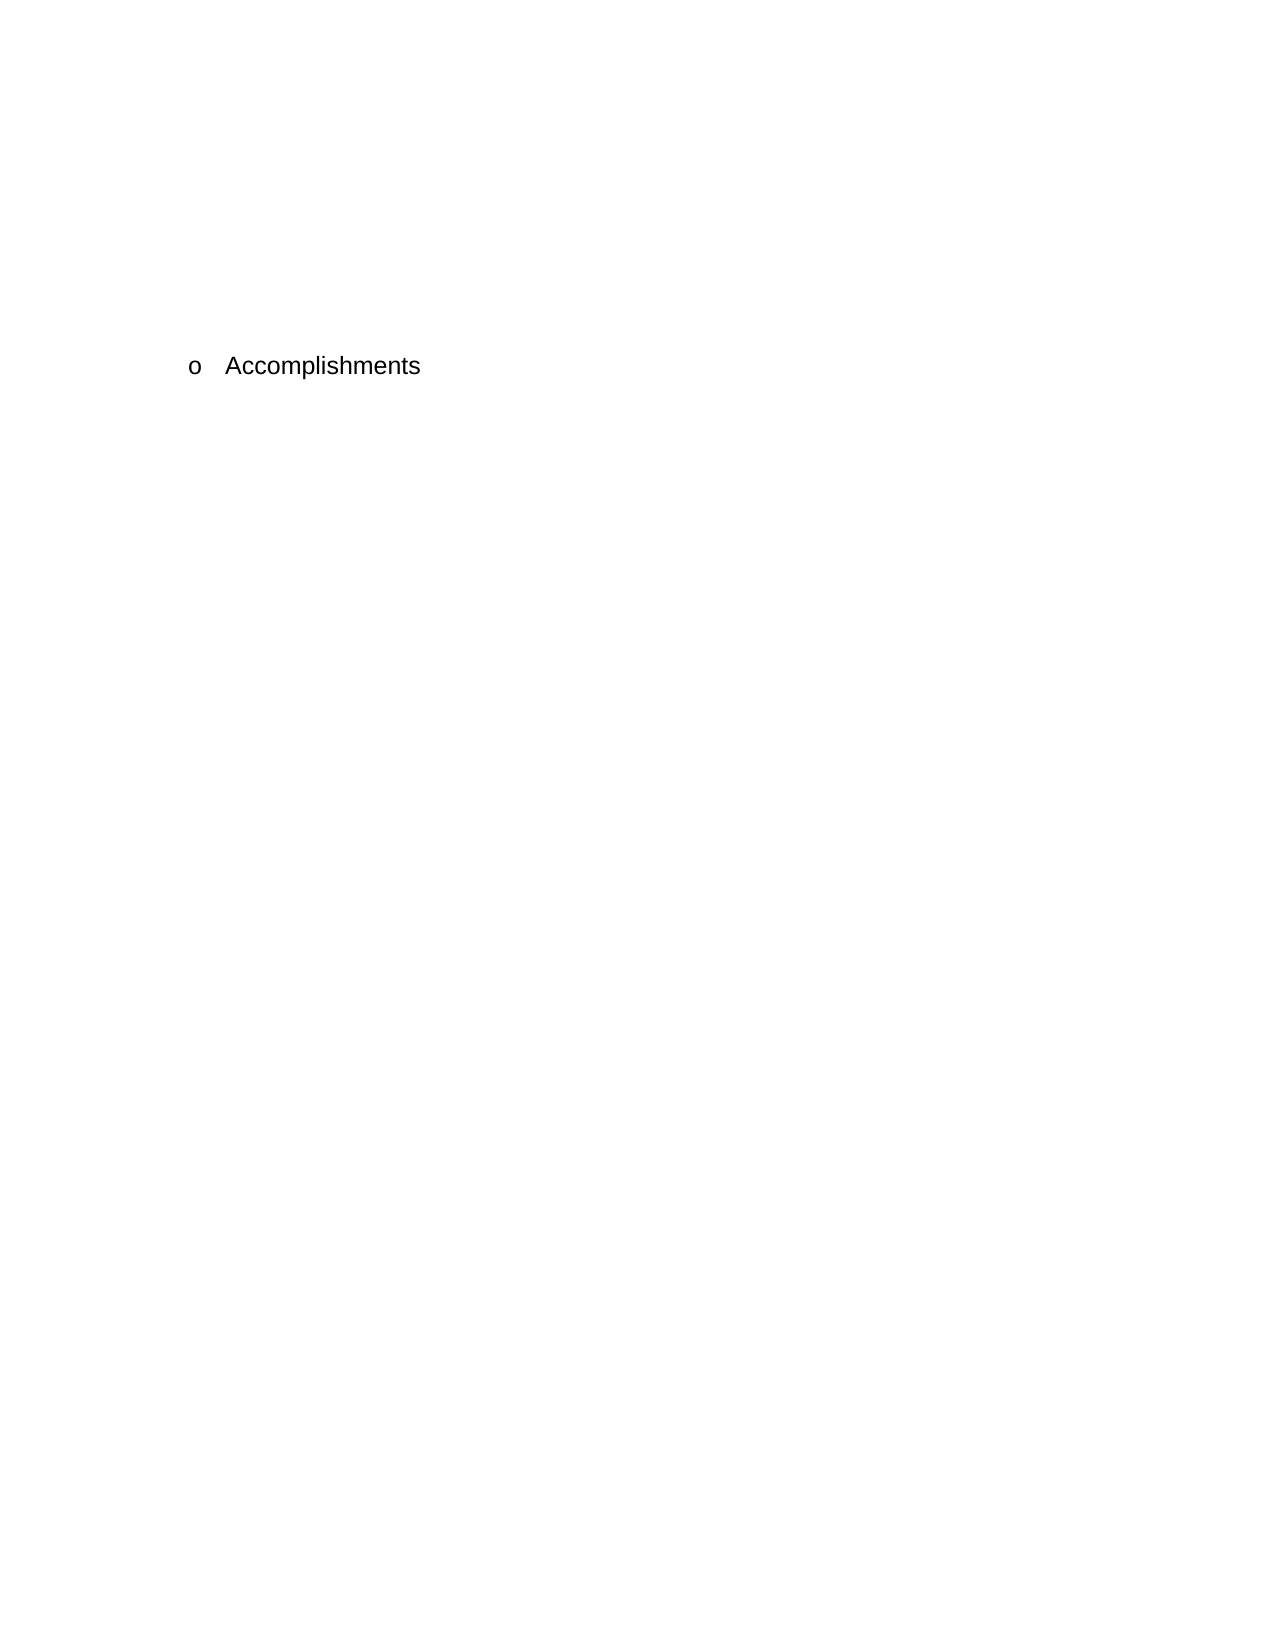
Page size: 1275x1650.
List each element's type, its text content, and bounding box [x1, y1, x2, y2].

list Accomplishments [187, 351, 1125, 382]
